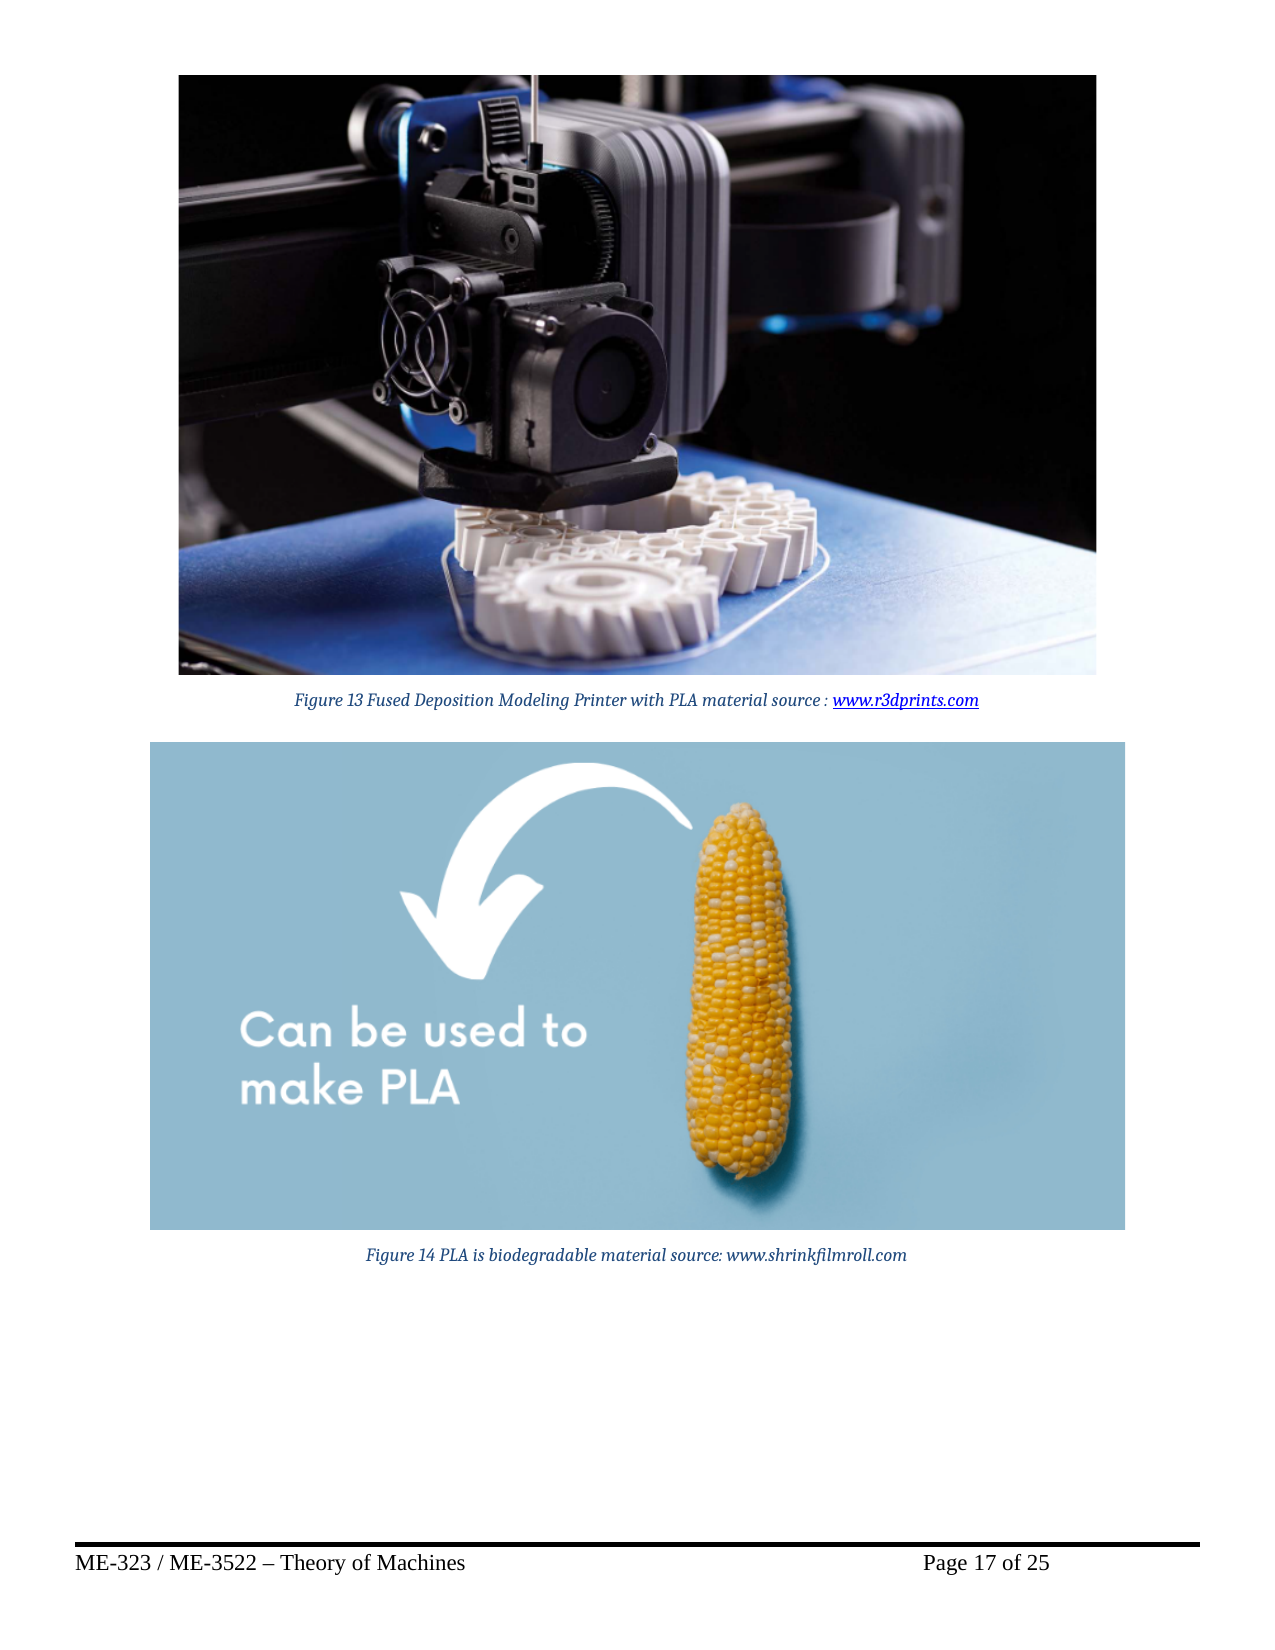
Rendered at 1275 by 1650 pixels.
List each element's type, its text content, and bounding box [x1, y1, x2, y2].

text Figure 14 PLA is biodegradable material source: www.shrinkfilmroll.com [75, 1244, 1200, 1266]
text Figure 13 Fused Deposition Modeling Printer with PLA material source : www.r3dprints.com [75, 689, 1200, 711]
picture [150, 742, 1125, 1230]
picture [178, 75, 1097, 675]
